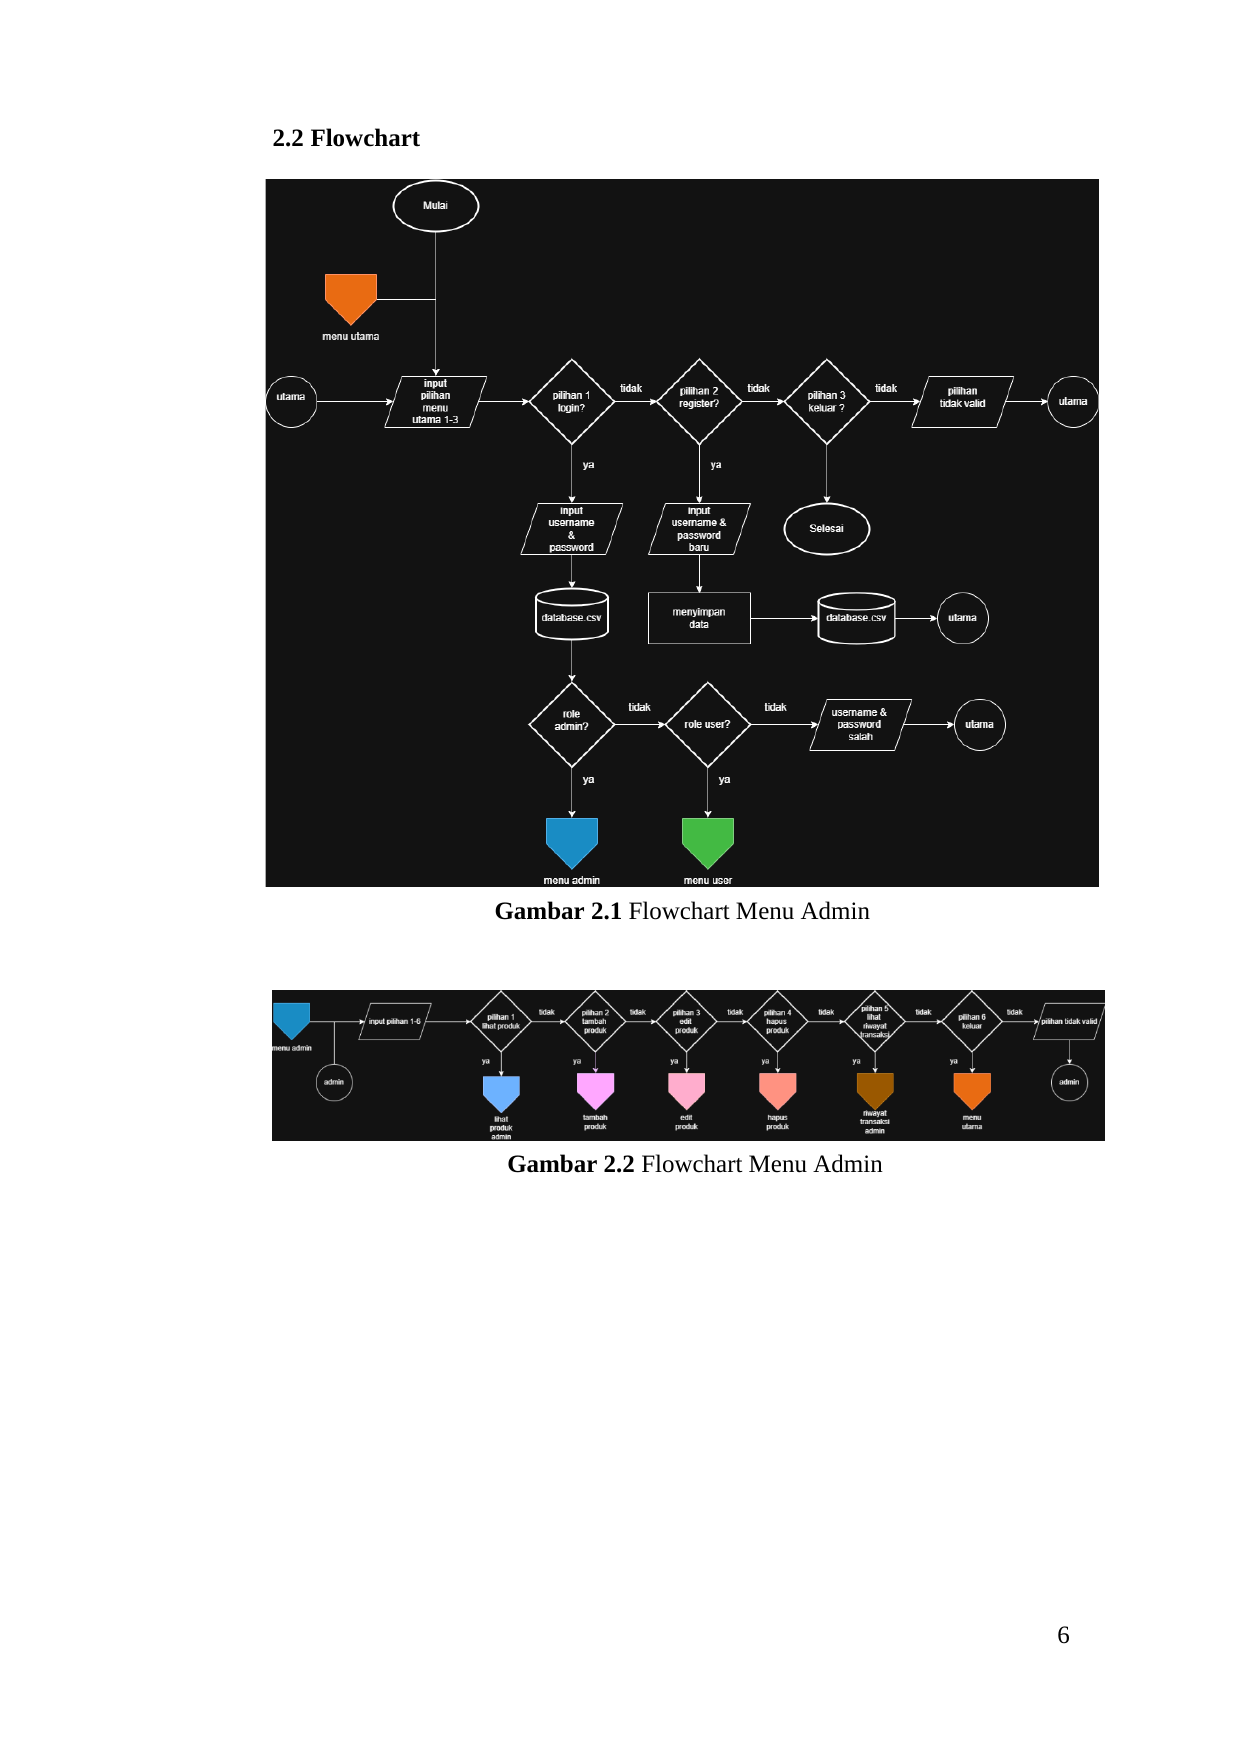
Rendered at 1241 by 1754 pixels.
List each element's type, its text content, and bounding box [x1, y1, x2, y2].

picture [265, 179, 1099, 887]
subtitle 2.2 Flowchart [272, 123, 1069, 151]
picture [272, 990, 1105, 1141]
